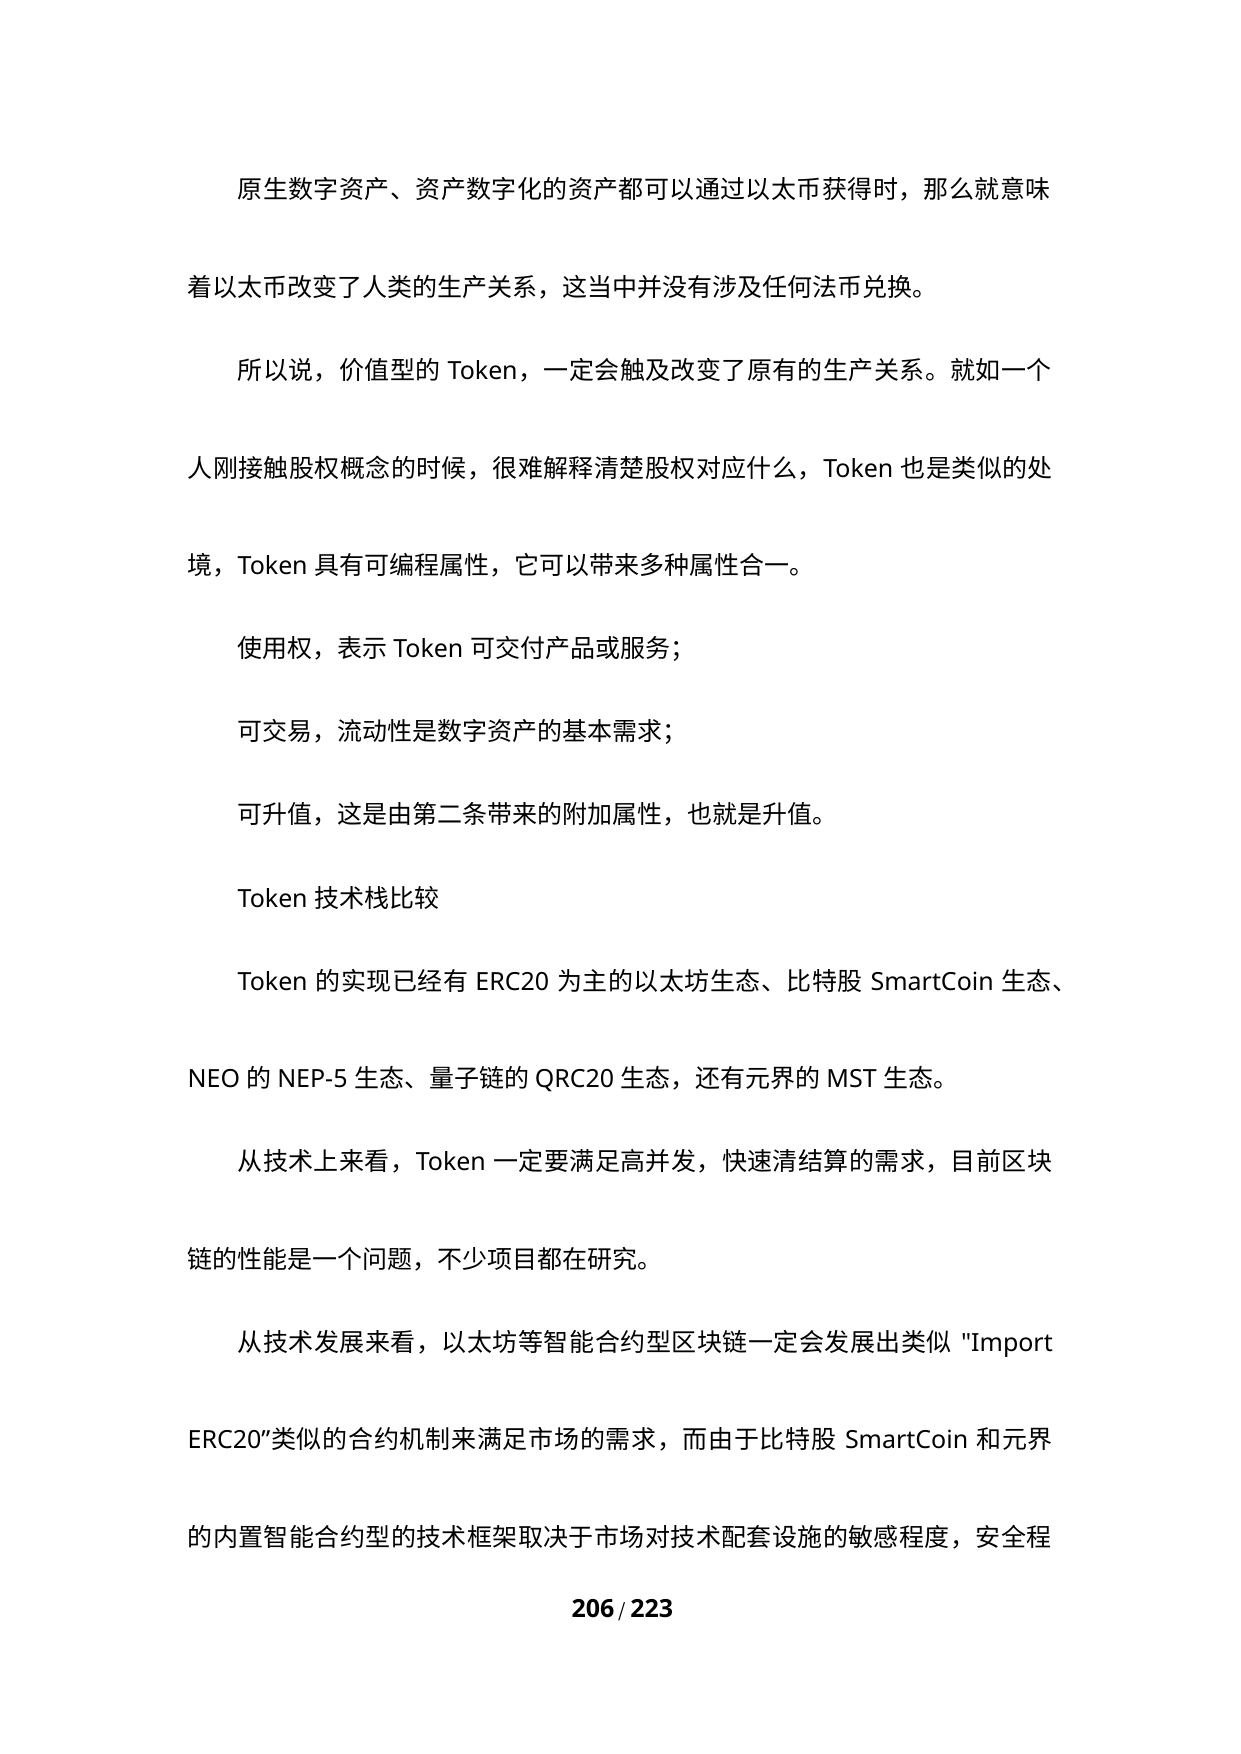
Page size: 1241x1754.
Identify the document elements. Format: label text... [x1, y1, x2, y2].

text 使用权，表示 Token 可交付产品或服务； [187, 614, 1053, 679]
text 从技术上来看，Token 一定要满足高并发，快速清结算的需求，目前区块链的性能是一个问题，不少项目都在研究。 [187, 1127, 1053, 1290]
text 原生数字资产、资产数字化的资产都可以通过以太币获得时，那么就意味着以太币改变了人类的生产关系，这当中并没有涉及任何法币兑换。 [187, 156, 1053, 318]
text 所以说，价值型的 Token，一定会触及改变了原有的生产关系。就如一个人刚接触股权概念的时候，很难解释清楚股权对应什么，Token 也是类似的处境，Token 具有可编程属性，它可以带来多种属性合一。 [187, 336, 1053, 596]
text 可交易，流动性是数字资产的基本需求； [187, 697, 1053, 762]
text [187, 1308, 1053, 1568]
text Token 技术栈比较 [187, 864, 1053, 929]
text 可升值，这是由第二条带来的附加属性，也就是升值。 [187, 781, 1053, 846]
text Token 的实现已经有 ERC20 为主的以太坊生态、比特股 SmartCoin 生态、NEO 的 NEP-5 生态、量子链的 QRC20 生态，还有元界的 MST 生态。 [187, 947, 1053, 1109]
